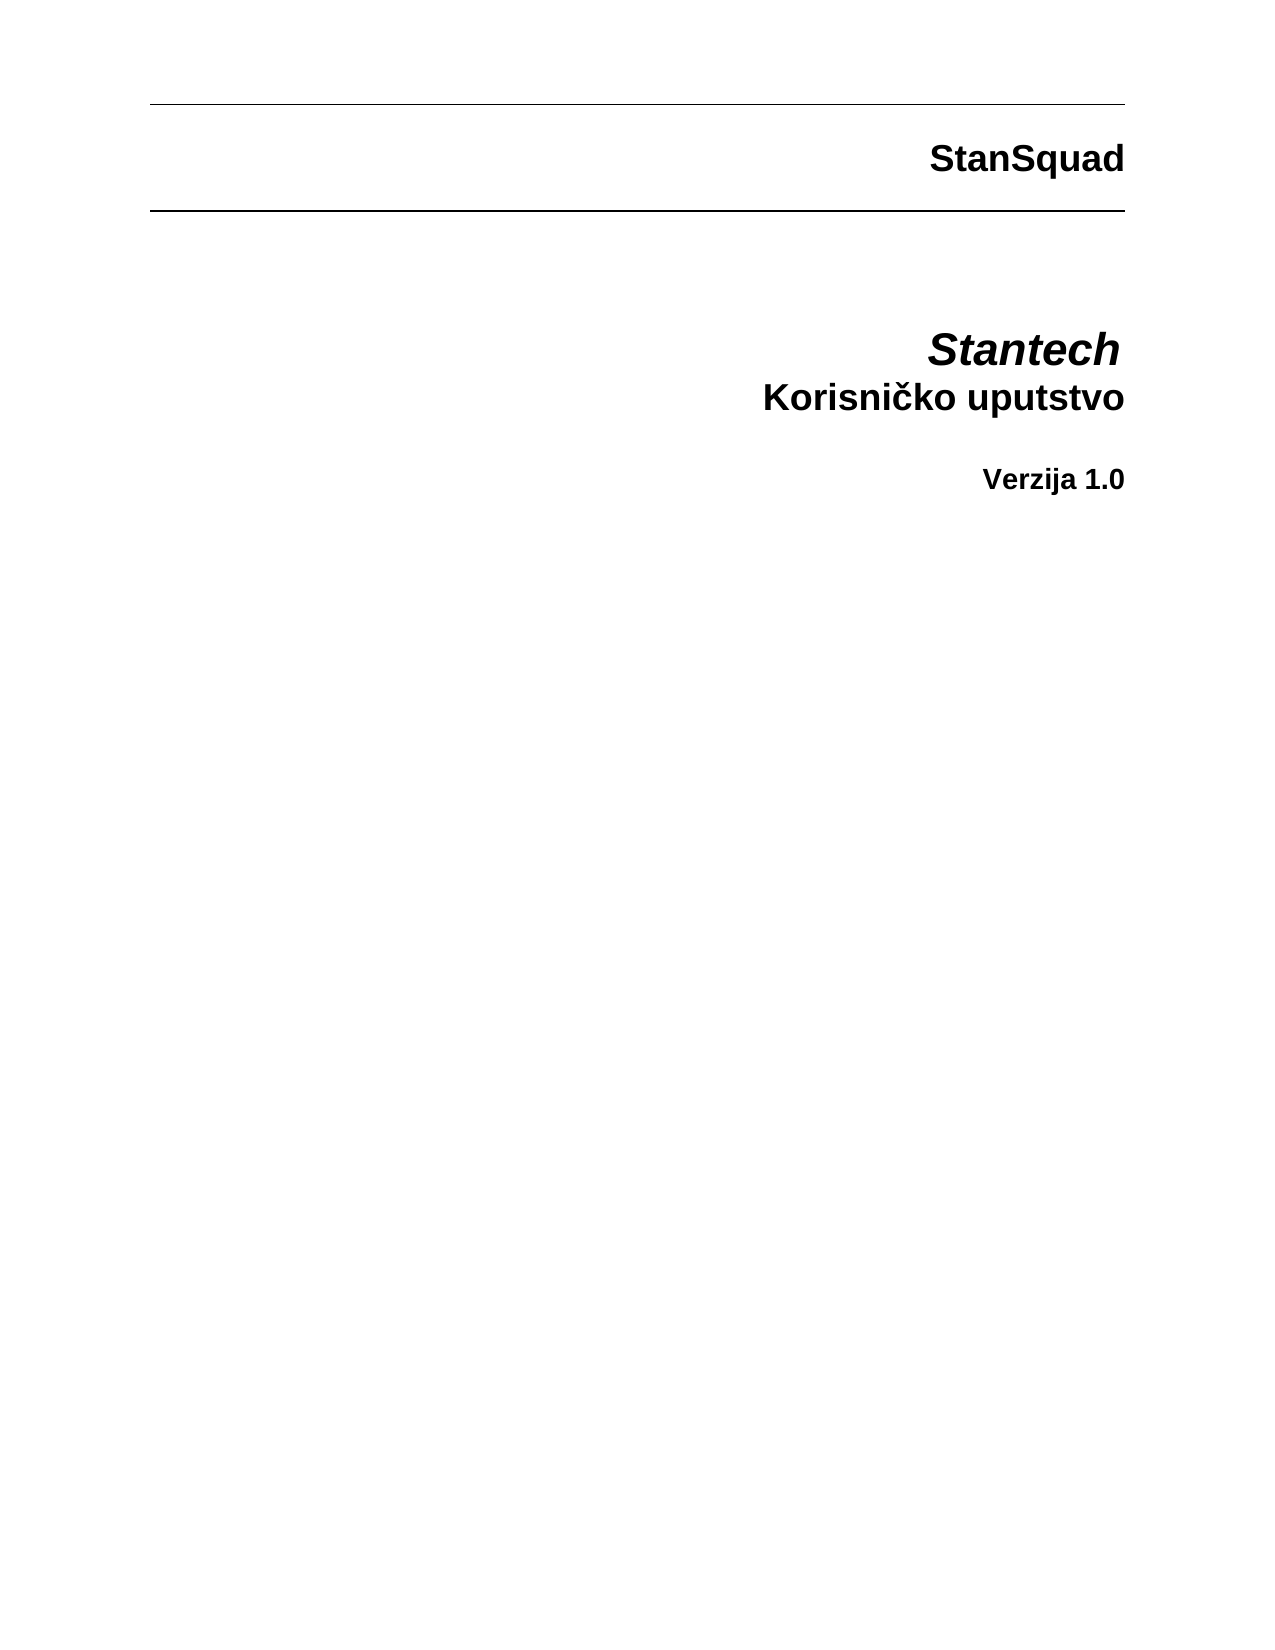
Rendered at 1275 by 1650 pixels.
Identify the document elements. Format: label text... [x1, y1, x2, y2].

title Verzija 1.0 [150, 462, 1125, 495]
title Stantech [150, 323, 1125, 376]
title Korisničko uputstvo [150, 376, 1125, 419]
